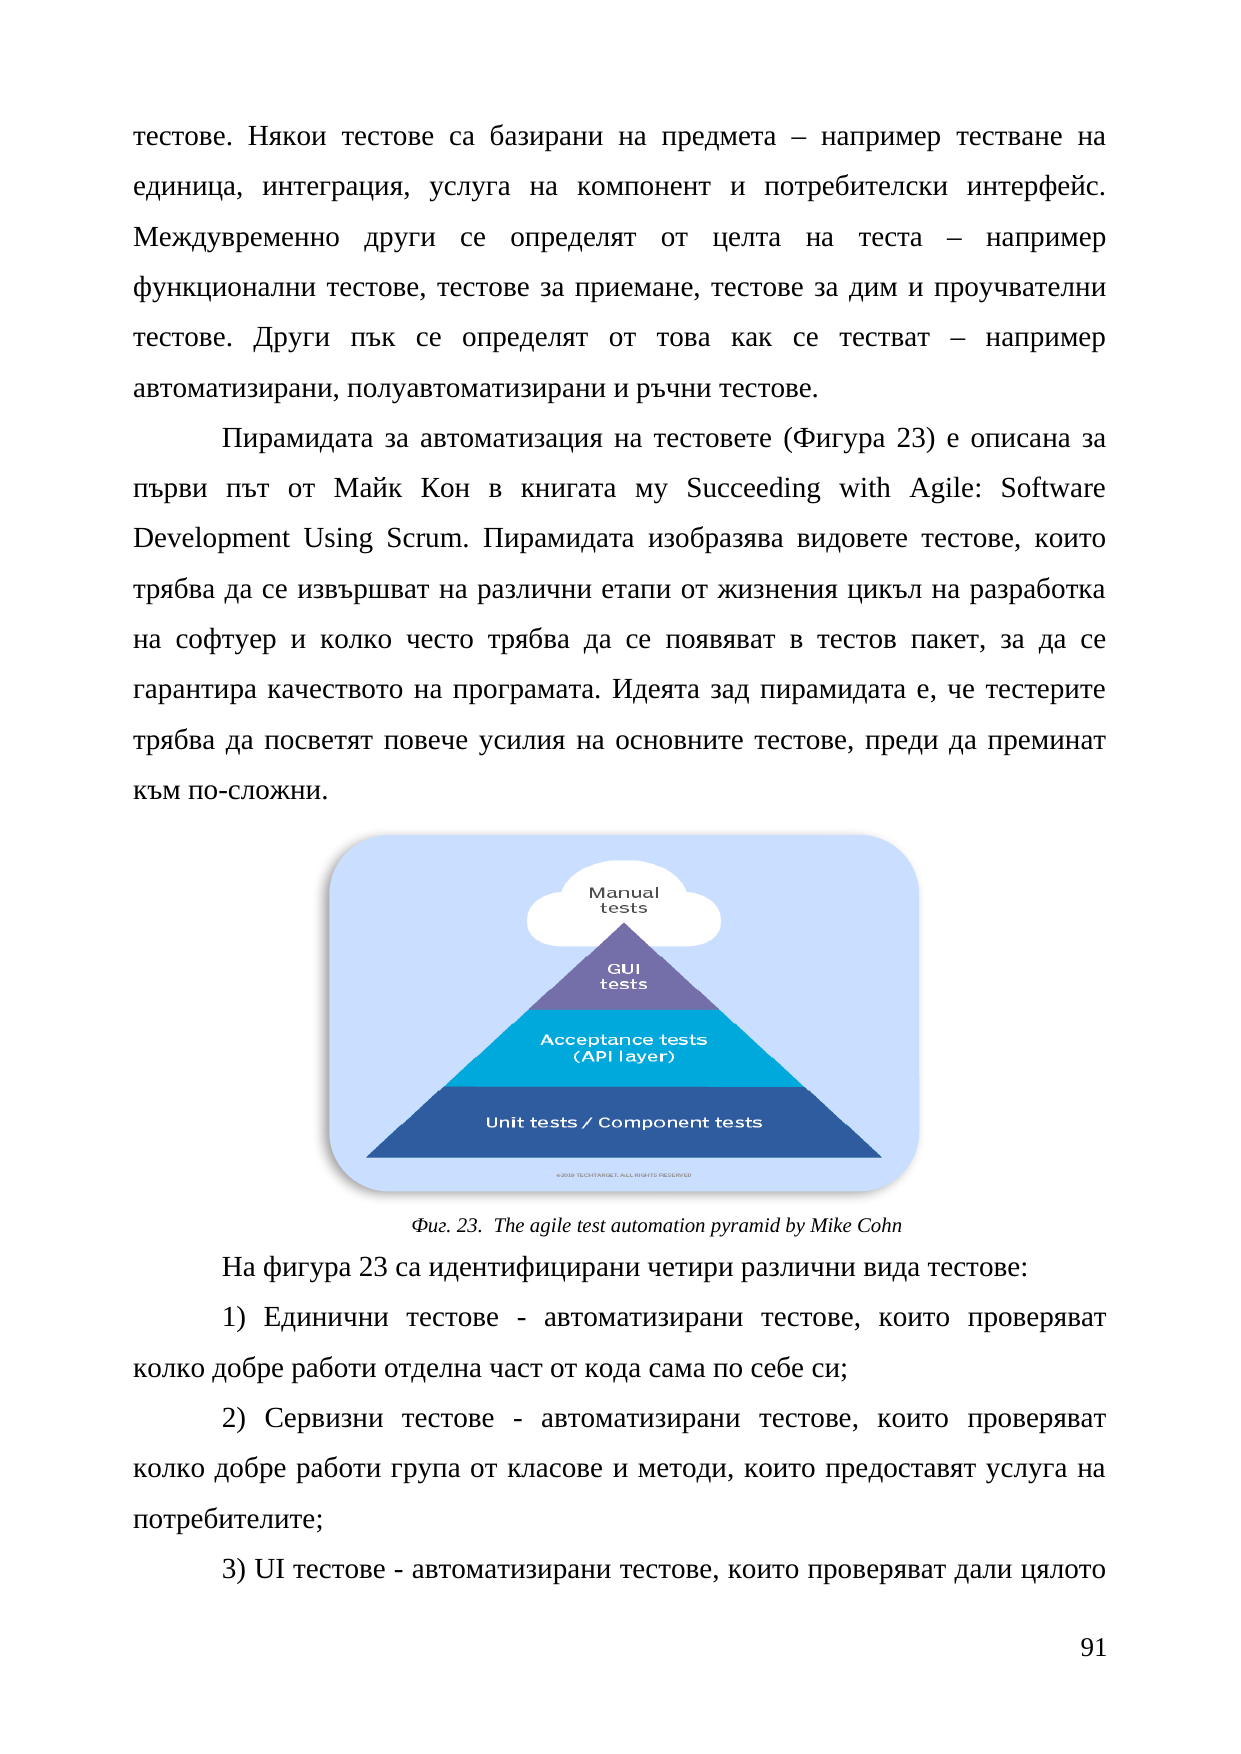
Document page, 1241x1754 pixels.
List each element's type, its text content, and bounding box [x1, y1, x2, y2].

text На фигура 23 са идентифицирани четири различни вида тестове: [133, 1249, 1107, 1283]
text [133, 118, 1107, 403]
text Пирамидата за автоматизация на тестовете (Фигура 23) е описана за първи път от Майк Кон в книгата му Succeeding with Agile: Software Development Using Scrum. Пирамидата изобразява видовете тестове, които трябва да се извършват на различни етапи от жизнения цикъл на разработка на софтуер и колко често трябва да се появяват в тестов пакет, за да се гарантира качеството на програмата. Идеята зад пирамидата е, че тестерите трябва да посветят повече усилия на основните тестове, преди да преминат към по-сложни. [133, 420, 1107, 806]
text 1) Единични тестове - автоматизирани тестове, които проверяват колко добре работи отделна част от кода сама по себе си; [133, 1299, 1107, 1383]
text 2) Сервизни тестове - автоматизирани тестове, които проверяват колко добре работи група от класове и методи, които предоставят услуга на потребителите; [133, 1400, 1107, 1534]
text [133, 1551, 1107, 1585]
picture [329, 834, 920, 1192]
text Фиг. 23. The agile test automation pyramid by Mike Cohn [133, 1213, 1107, 1237]
